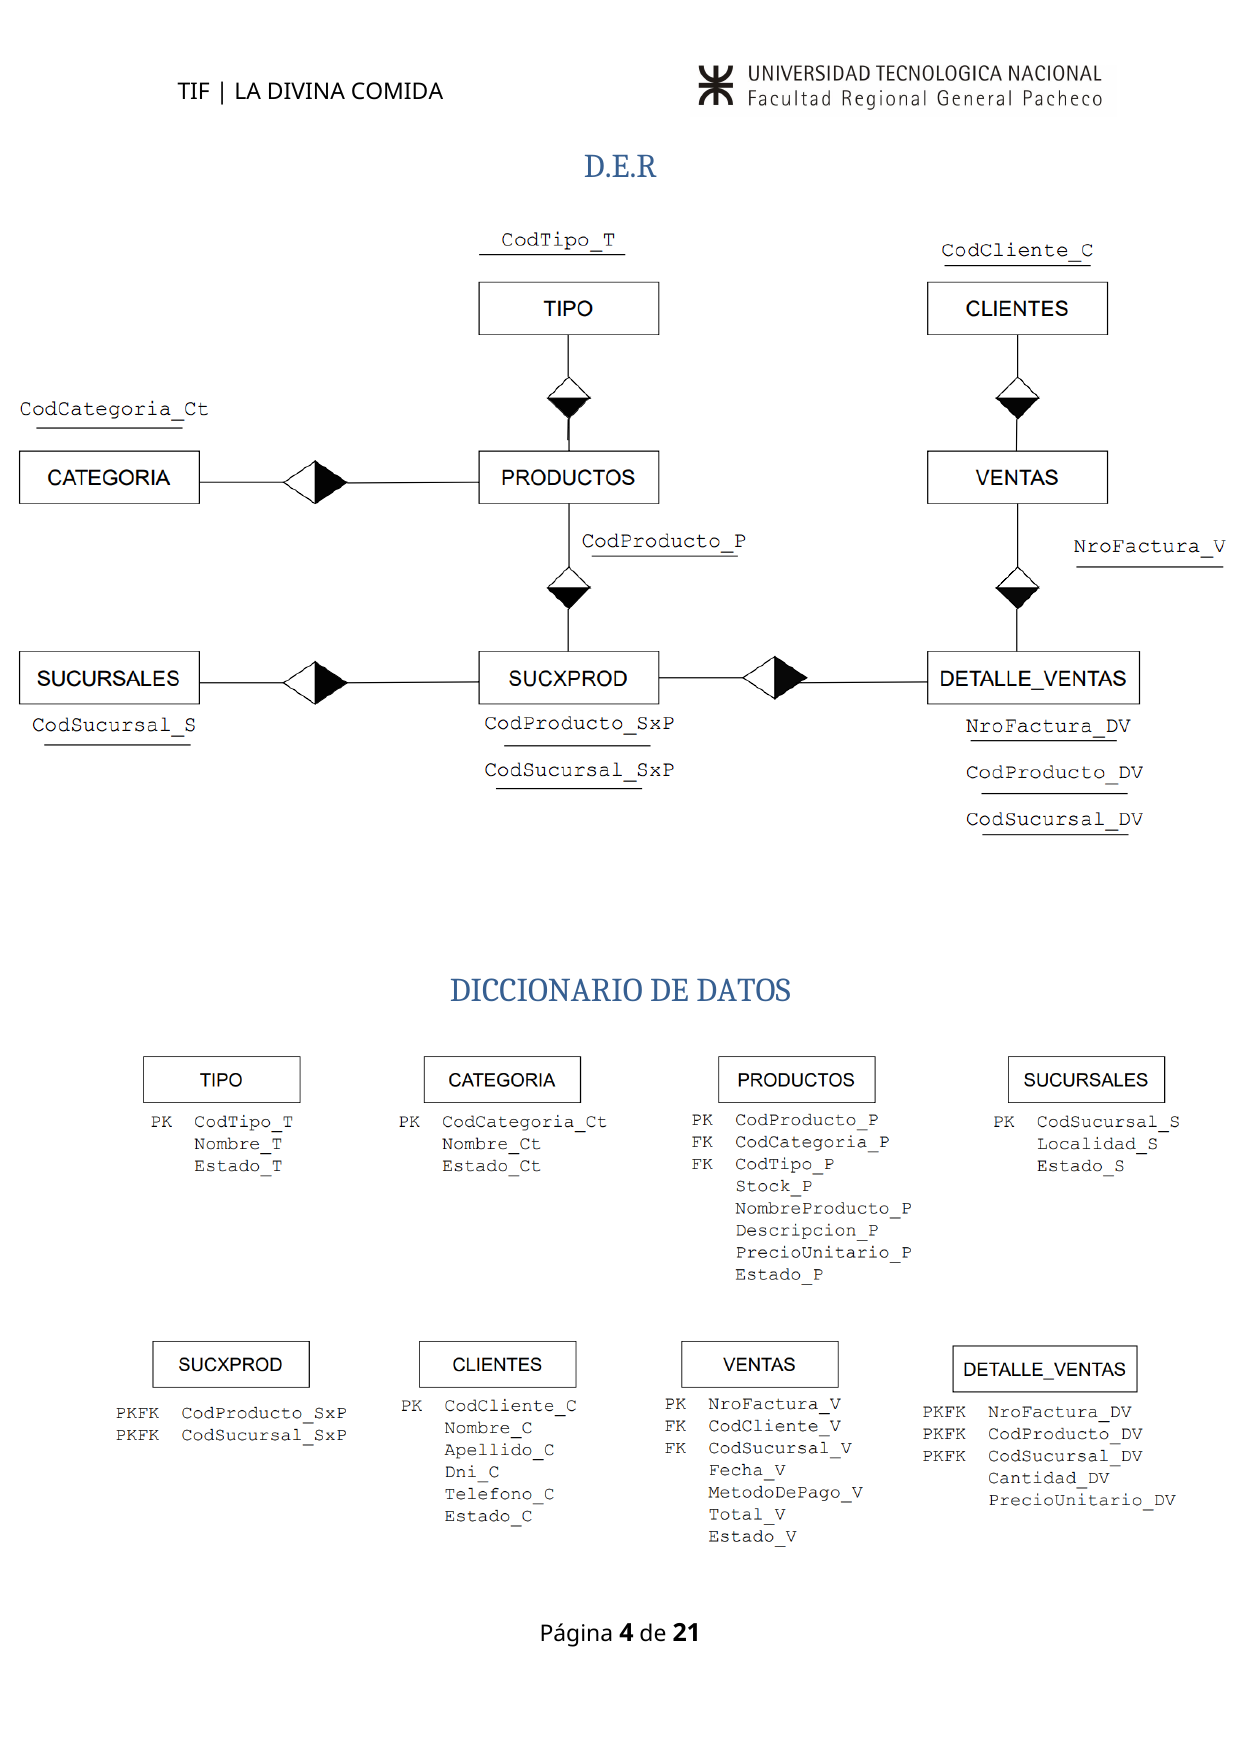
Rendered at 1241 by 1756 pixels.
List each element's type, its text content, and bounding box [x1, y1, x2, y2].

picture [690, 65, 1117, 117]
picture [116, 1045, 1183, 1551]
picture [0, 216, 1235, 853]
subtitle DICCIONARIO DE DATOS [177, 971, 1063, 1009]
subtitle D.E.R [177, 148, 1063, 186]
